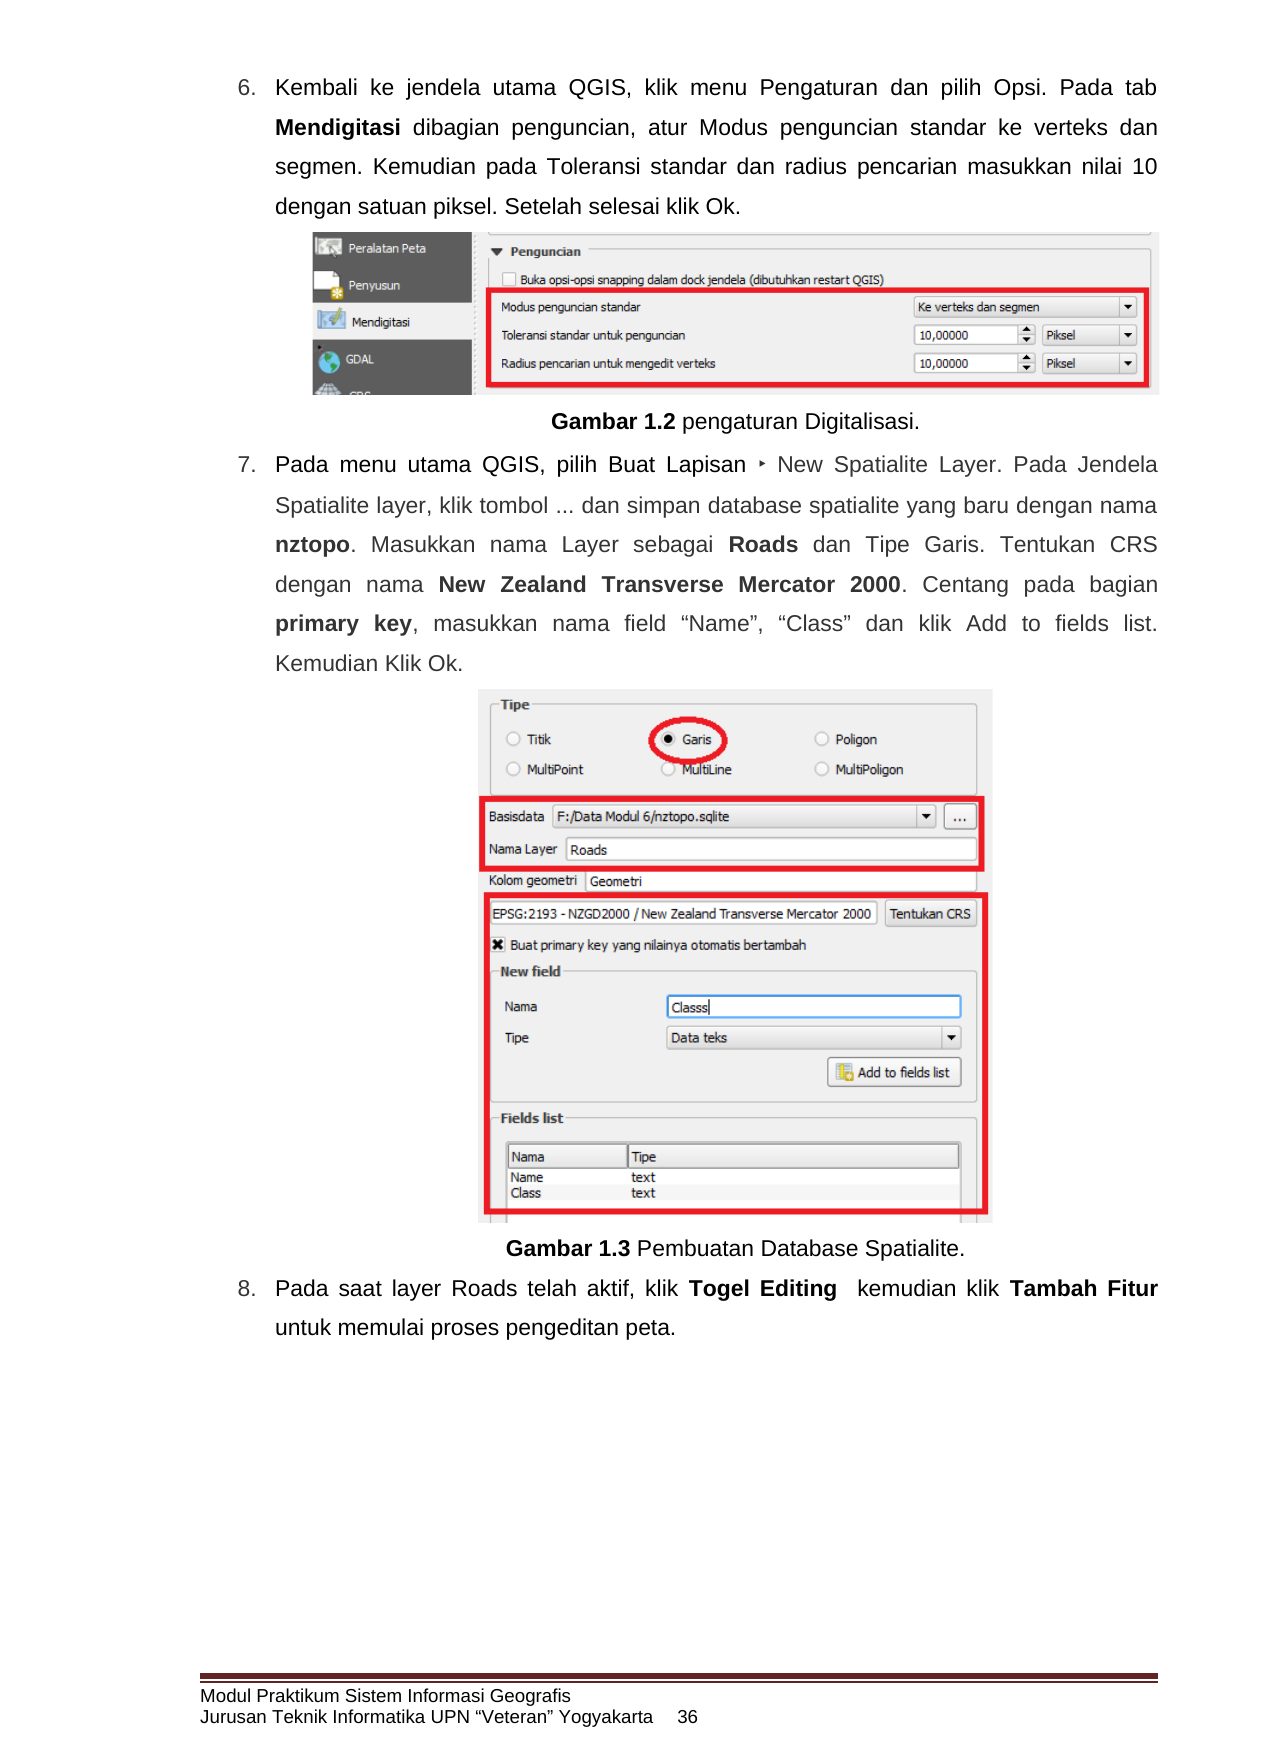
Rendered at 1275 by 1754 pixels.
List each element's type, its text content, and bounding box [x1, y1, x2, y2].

picture [312, 232, 1160, 395]
list Kembali ke jendela utama QGIS, klik menu Pengaturan dan pilih Opsi. Pada tab Mendigitasi dibagian penguncian, atur Modus penguncian standar ke verteks dan segmen. Kemudian pada Toleransi standar dan radius pencarian masukkan nilai 10 dengan satuan piksel. Setelah selesai klik Ok. [237, 74, 1158, 219]
list Gambar 1.2 pengaturan Digitalisasi. [312, 408, 1158, 434]
list Gambar 1.3 Pembuatan Database Spatialite. [312, 1235, 1158, 1262]
list Pada menu utama QGIS, pilih Buat Lapisan ‣ New Spatialite Layer. Pada Jendela Spatialite layer, klik tombol ... dan simpan database spatialite yang baru dengan nama nztopo. Masukkan nama Layer sebagai Roads dan Tipe Garis. Tentukan CRS dengan nama New Zealand Transverse Mercator 2000. Centang pada bagian primary key, masukkan nama field “Name”, “Class” dan klik Add to fields list. Kemudian Klik Ok. [237, 448, 1158, 676]
list Pada saat layer Roads telah aktif, klik Togel Editing kemudian klik Tambah Fitur untuk memulai proses pengeditan peta. [237, 1275, 1158, 1341]
picture [478, 689, 993, 1223]
